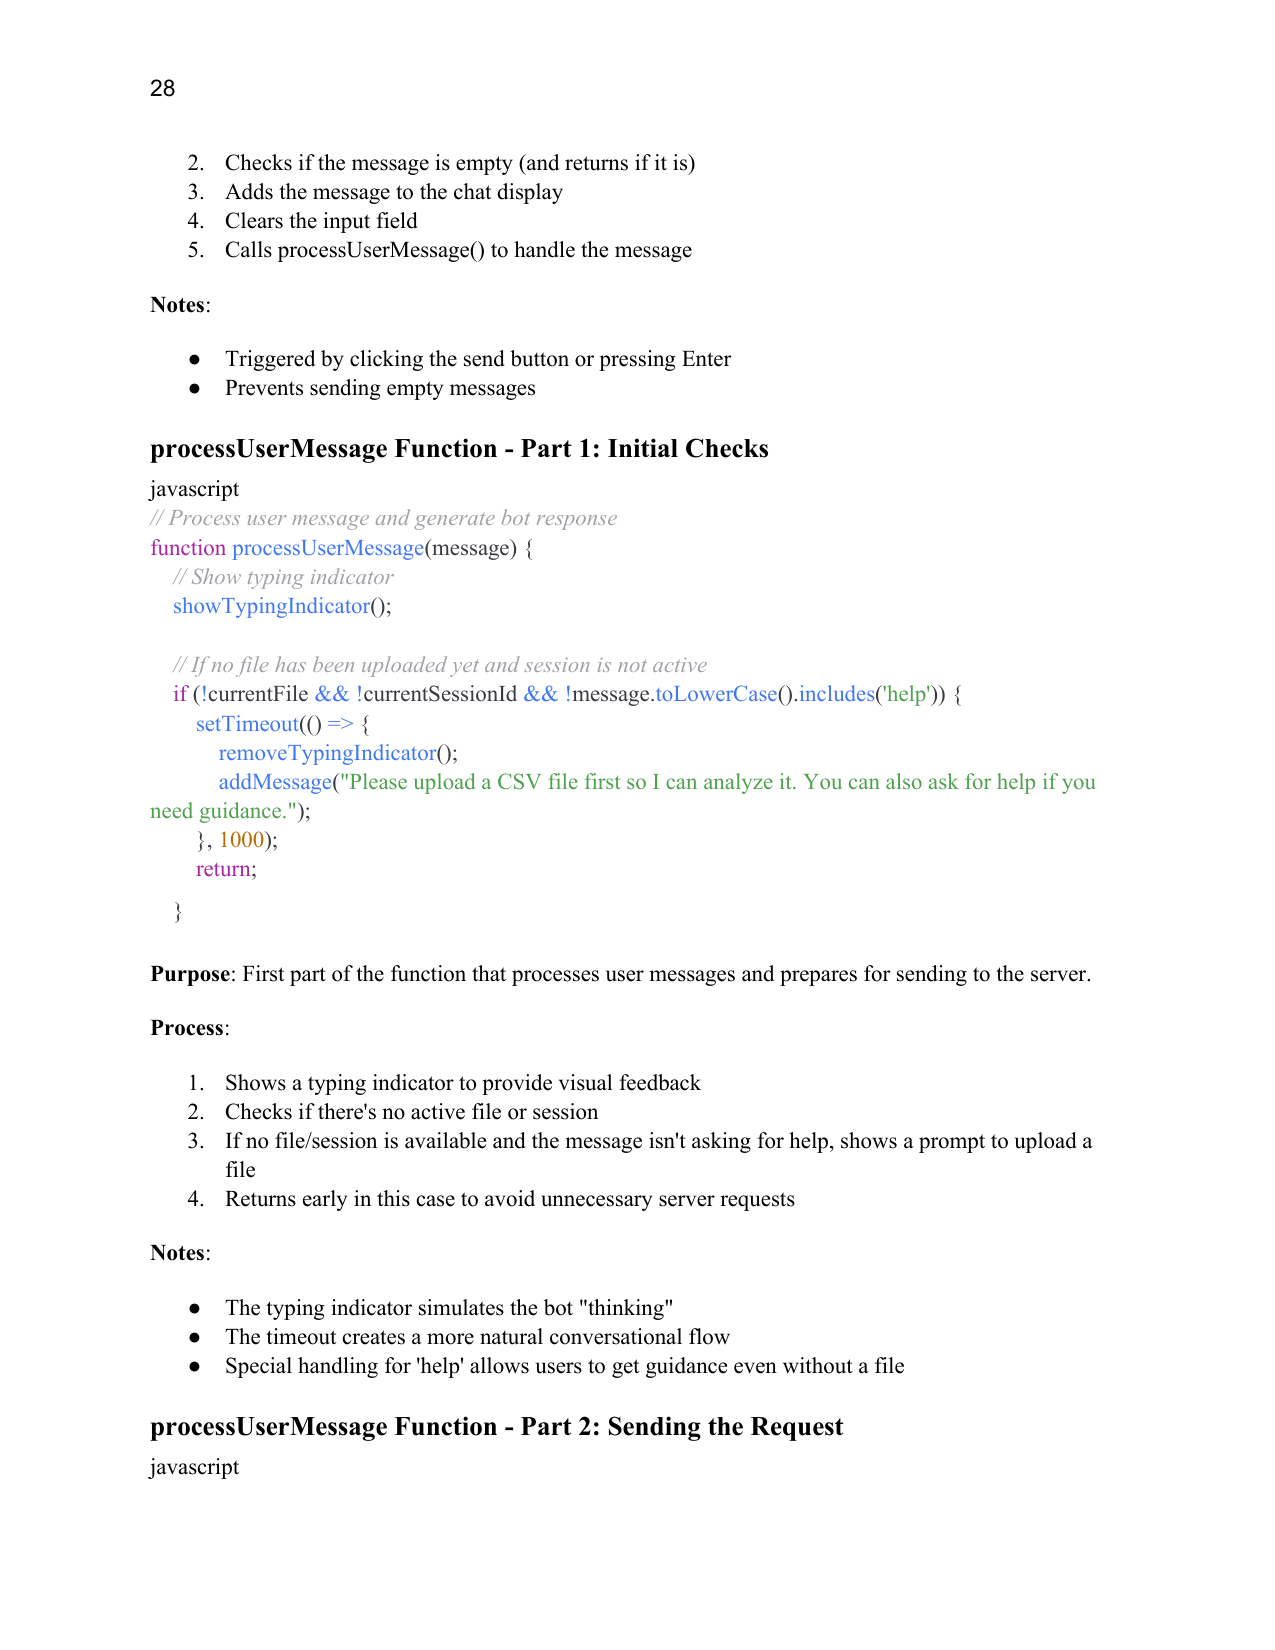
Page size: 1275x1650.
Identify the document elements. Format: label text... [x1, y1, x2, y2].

text showTypingIndicator(); [150, 593, 1125, 618]
list Checks if the message is empty (and returns if it is) [187, 150, 1125, 175]
list Clears the input field [187, 208, 1125, 234]
list Special handling for 'help' allows users to get guidance even without a file [187, 1353, 1125, 1378]
text return; [150, 856, 1125, 882]
text Process: [150, 1015, 1125, 1041]
subtitle processUserMessage Function - Part 2: Sending the Request [150, 1411, 1125, 1441]
text // Process user message and generate bot response [150, 505, 1125, 531]
text addMessage("Please upload a CSV file first so I can analyze it. You can also ask for help if you need guidance."); [150, 769, 1125, 823]
text function processUserMessage(message) { [150, 534, 1125, 560]
list Prevents sending empty messages [187, 375, 1125, 400]
list Shows a typing indicator to provide visual feedback [187, 1069, 1125, 1095]
list Calls processUserMessage() to handle the message [187, 237, 1125, 263]
text // Show typing indicator [150, 564, 1125, 589]
list Returns early in this case to avoid unnecessary server requests [187, 1186, 1125, 1212]
text Purpose: First part of the function that processes user messages and prepares for sending to the server. [150, 961, 1125, 987]
text removeTypingIndicator(); [150, 740, 1125, 765]
list If no file/session is available and the message isn't asking for help, shows a prompt to upload a file [187, 1128, 1125, 1182]
subtitle processUserMessage Function - Part 1: Initial Checks [150, 433, 1125, 463]
text // If no file has been uploaded yet and session is not active [150, 652, 1125, 678]
text Notes: [150, 292, 1125, 317]
text Notes: [150, 1240, 1125, 1266]
text javascript [150, 1454, 1125, 1479]
list Checks if there's no active file or session [187, 1099, 1125, 1124]
text if (!currentFile && !currentSessionId && !message.toLowerCase().includes('help')) { [150, 681, 1125, 707]
text setTimeout(() => { [150, 711, 1125, 736]
list Adds the message to the chat display [187, 179, 1125, 204]
list Triggered by clicking the send button or pressing Enter [187, 346, 1125, 371]
text } [150, 898, 1125, 923]
text }, 1000); [150, 827, 1125, 853]
text javascript [150, 476, 1125, 502]
list The typing indicator simulates the bot "thinking" [187, 1294, 1125, 1320]
list The timeout creates a more natural conversational flow [187, 1324, 1125, 1349]
